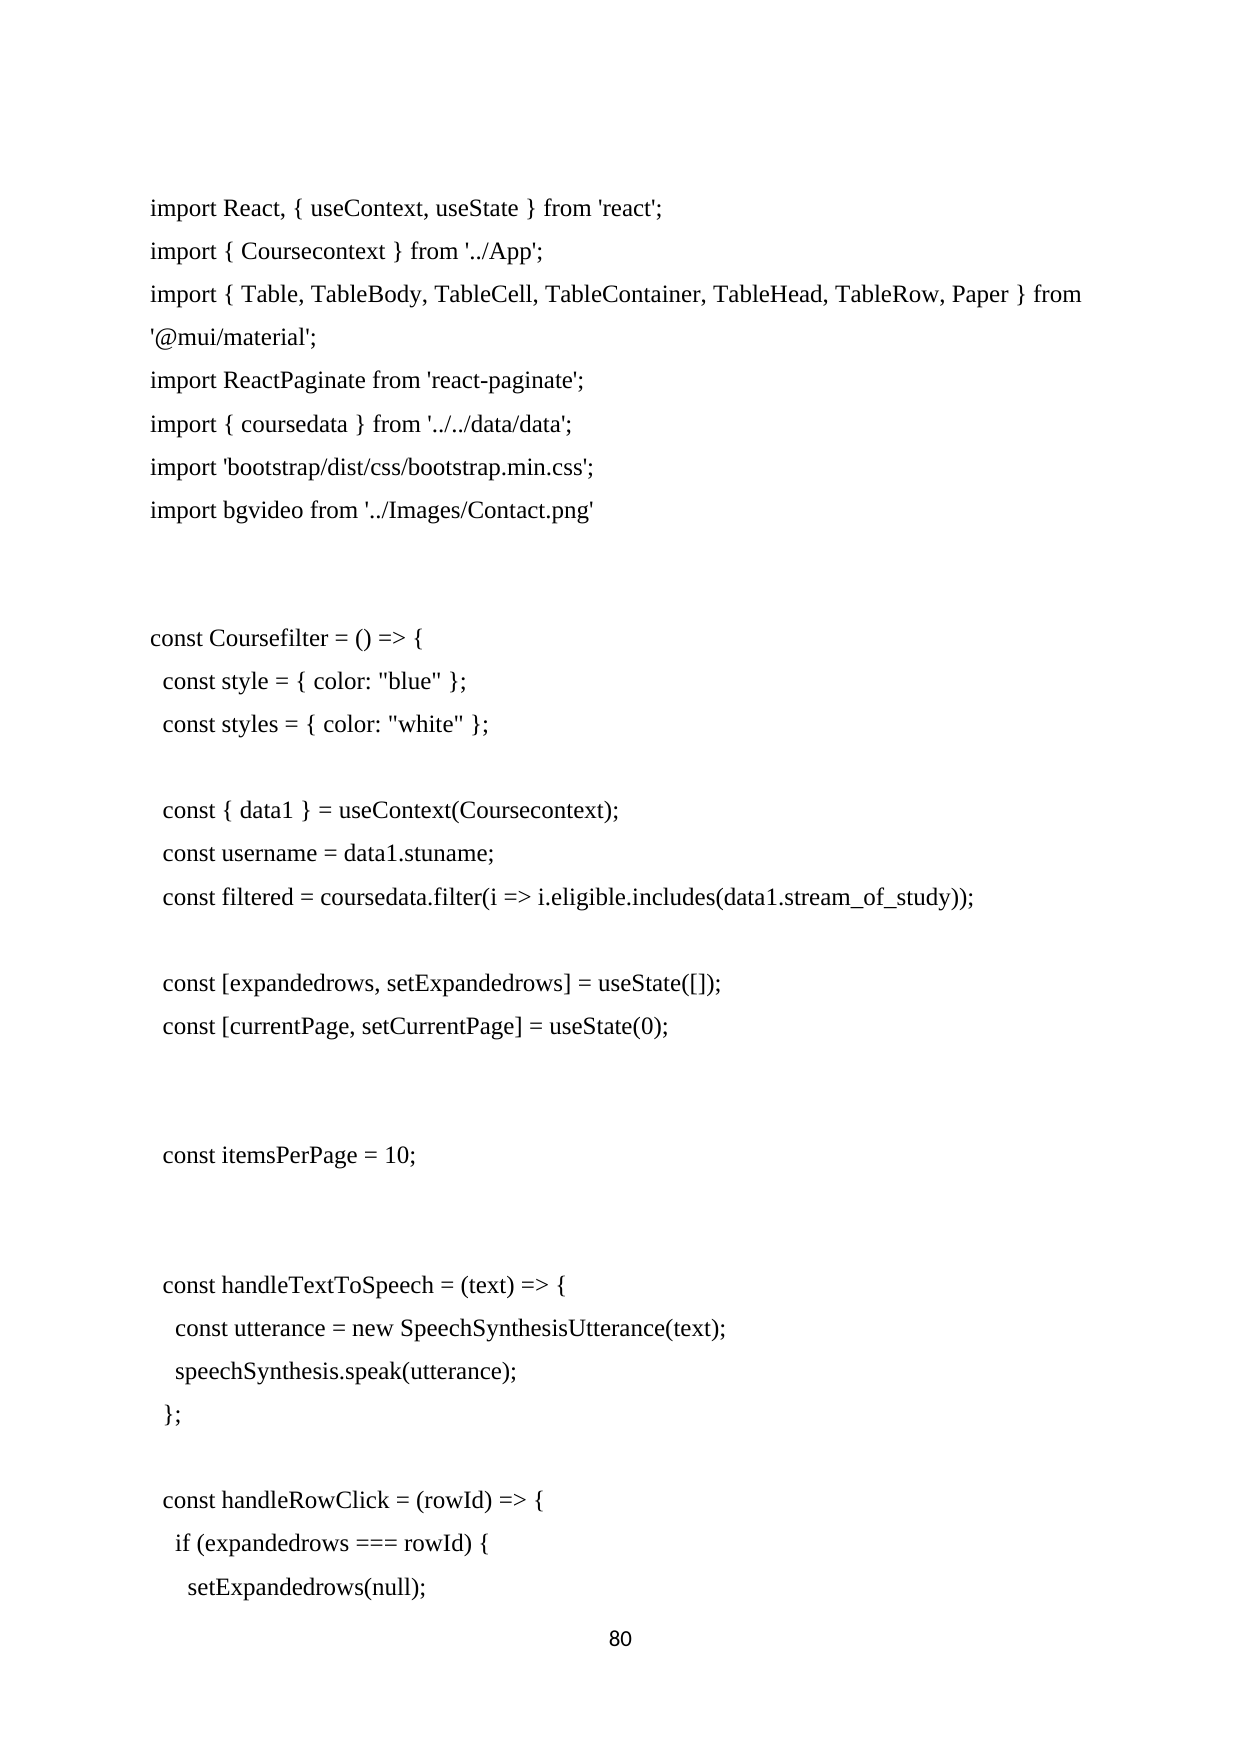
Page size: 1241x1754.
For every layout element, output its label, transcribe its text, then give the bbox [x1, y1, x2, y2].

text const Coursefilter = () => { [150, 623, 1090, 652]
text import 'bootstrap/dist/css/bootstrap.min.css'; [150, 452, 1090, 481]
text const style = { color: "blue" }; [150, 666, 1090, 695]
text import { Coursecontext } from '../App'; [150, 236, 1090, 265]
text import React, { useContext, useState } from 'react'; [150, 193, 1090, 222]
text if (expandedrows === rowId) { [150, 1528, 1090, 1557]
text speechSynthesis.speak(utterance); [150, 1356, 1090, 1385]
text }; [150, 1399, 1090, 1428]
text import bgvideo from '../Images/Contact.png' [150, 495, 1090, 524]
text import { coursedata } from '../../data/data'; [150, 409, 1090, 437]
text const handleRowClick = (rowId) => { [150, 1485, 1090, 1514]
text const { data1 } = useContext(Coursecontext); [150, 795, 1090, 824]
text const styles = { color: "white" }; [150, 709, 1090, 738]
text const [expandedrows, setExpandedrows] = useState([]); [150, 968, 1090, 997]
text import ReactPaginate from 'react-paginate'; [150, 366, 1090, 394]
text const handleTextToSpeech = (text) => { [150, 1270, 1090, 1298]
text const itemsPerPage = 10; [150, 1140, 1090, 1169]
text const username = data1.stuname; [150, 838, 1090, 867]
text const utterance = new SpeechSynthesisUtterance(text); [150, 1313, 1090, 1342]
text import { Table, TableBody, TableCell, TableContainer, TableHead, TableRow, Paper } from '@mui/material'; [150, 279, 1090, 351]
text const filtered = coursedata.filter(i => i.eligible.includes(data1.stream_of_study)); [150, 882, 1090, 910]
text const [currentPage, setCurrentPage] = useState(0); [150, 1011, 1090, 1040]
text setExpandedrows(null); [150, 1572, 1090, 1600]
